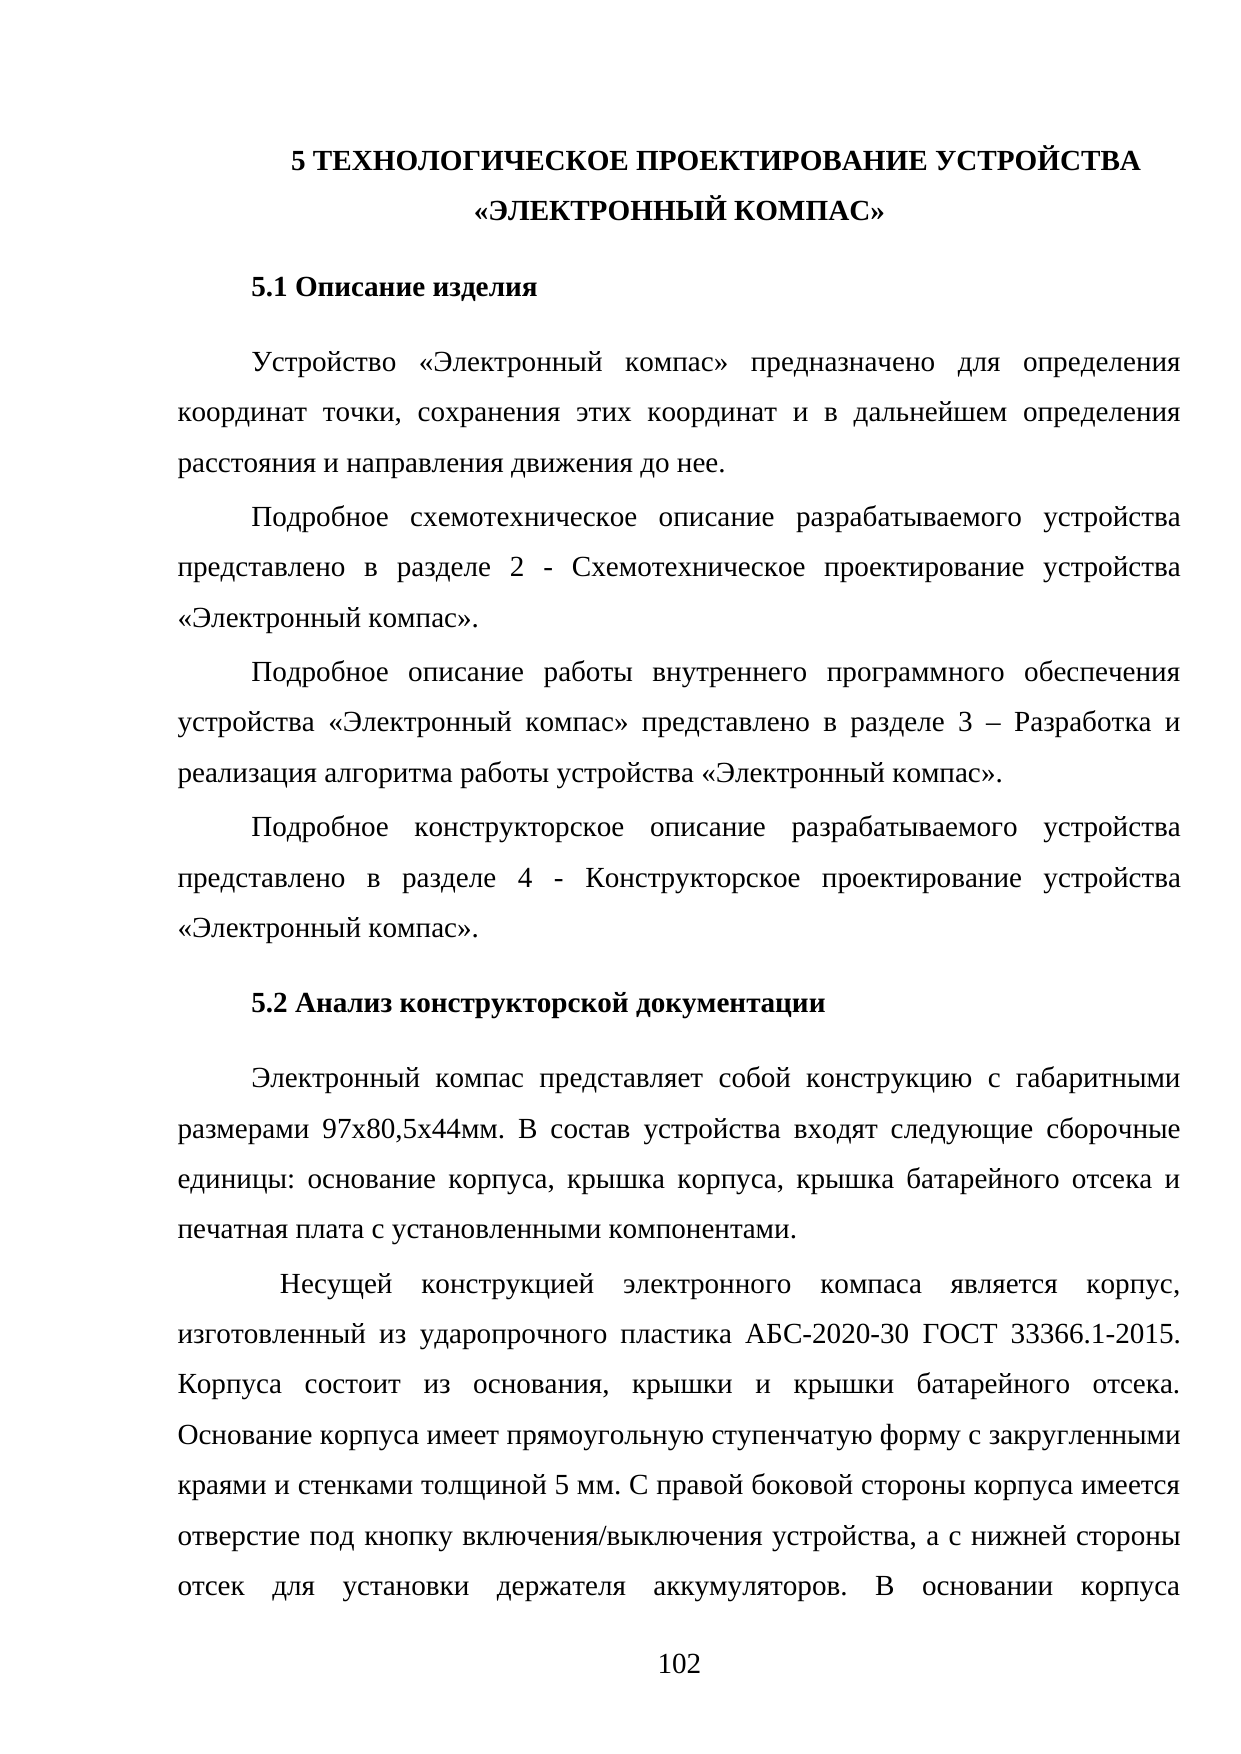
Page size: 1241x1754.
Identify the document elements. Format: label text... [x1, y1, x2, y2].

subtitle 5 ТЕХНОЛОГИЧЕСКОЕ ПРОЕКТИРОВАНИЕ УСТРОЙСТВА «ЭЛЕКТРОННЫЙ КОМПАС» [177, 143, 1181, 227]
text Подробное конструкторское описание разрабатываемого устройства представлено в разделе 4 - Конструкторское проектирование устройства «Электронный компас». [177, 809, 1181, 943]
subtitle 5.2 Анализ конструкторской документации [177, 985, 1181, 1019]
text Устройство «Электронный компас» предназначено для определения координат точки, сохранения этих координат и в дальнейшем определения расстояния и направления движения до нее. [177, 344, 1181, 478]
text Подробное описание работы внутреннего программного обеспечения устройства «Электронный компас» представлено в разделе 3 – Разработка и реализация алгоритма работы устройства «Электронный компас». [177, 654, 1181, 788]
subtitle 5.1 Описание изделия [177, 269, 1181, 302]
text Электронный компас представляет собой конструкцию с габаритными размерами 97x80,5х44мм. В состав устройства входят следующие сборочные единицы: основание корпуса, крышка корпуса, крышка батарейного отсека и печатная плата с установленными компонентами. [177, 1061, 1181, 1245]
text Подробное схемотехническое описание разрабатываемого устройства представлено в разделе 2 - Схемотехническое проектирование устройства «Электронный компас». [177, 499, 1181, 633]
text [177, 1266, 1181, 1601]
